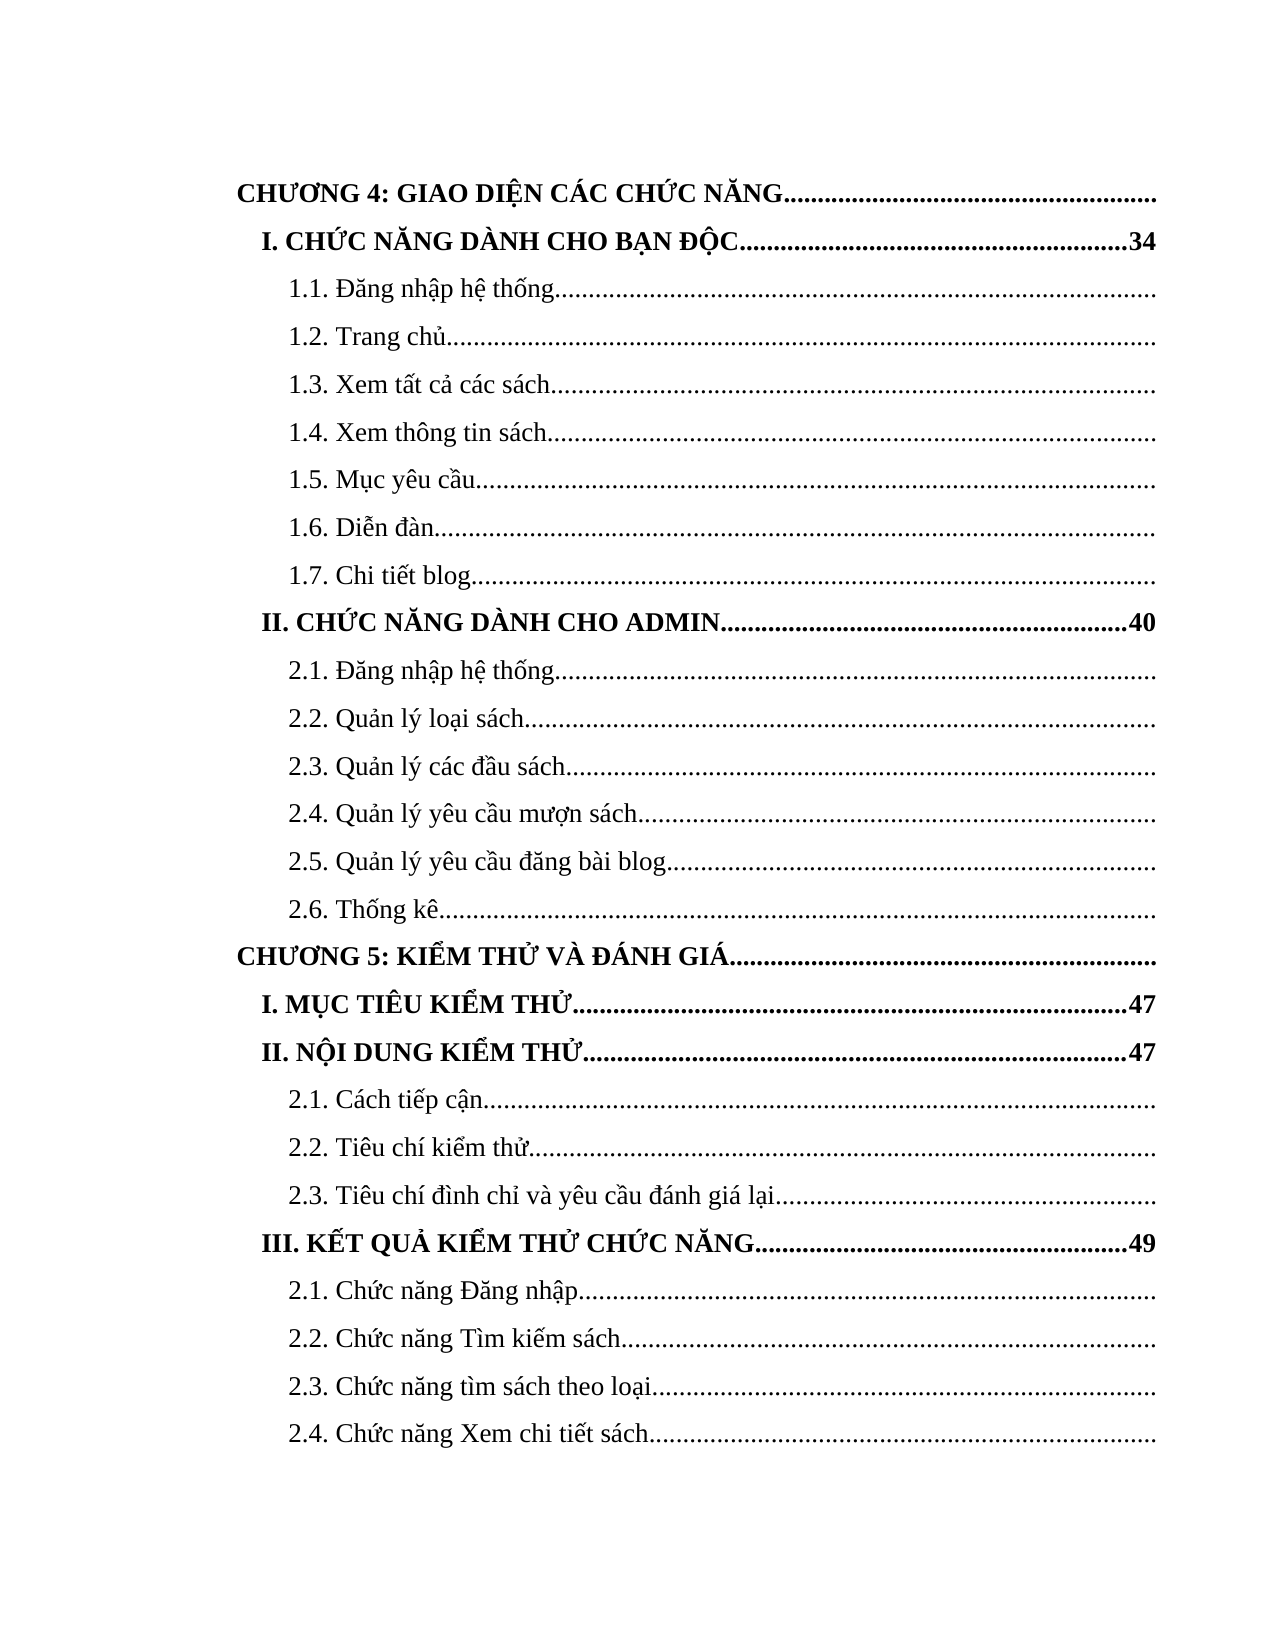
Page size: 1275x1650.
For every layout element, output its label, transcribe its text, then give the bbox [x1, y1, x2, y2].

text III. KẾT QUẢ KIỂM THỬ CHỨC NĂNG 49 [261, 1227, 1157, 1258]
text 2.5. Quản lý yêu cầu đăng bài blog 45 [288, 845, 1157, 876]
text II. CHỨC NĂNG DÀNH CHO ADMIN 40 [261, 607, 1157, 638]
text 1.6. Diễn đàn 39 [288, 511, 1157, 542]
text 1.5. Mục yêu cầu 38 [288, 463, 1157, 494]
text 1.3. Xem tất cả các sách 36 [288, 368, 1157, 399]
text I. MỤC TIÊU KIỂM THỬ 47 [261, 988, 1157, 1019]
text 2.1. Chức năng Đăng nhập 49 [288, 1274, 1157, 1306]
text I. CHỨC NĂNG DÀNH CHO BẠN ĐỘC 34 [261, 225, 1157, 256]
text 2.6. Thống kê 46 [288, 893, 1157, 924]
text 2.3. Tiêu chí đình chỉ và yêu cầu đánh giá lại 48 [288, 1179, 1157, 1210]
text 1.2. Trang chủ 35 [288, 320, 1157, 351]
text 2.1. Đăng nhập hệ thống 41 [288, 654, 1157, 685]
text CHƯƠNG 4: GIAO DIỆN CÁC CHỨC NĂNG 34 [207, 177, 1157, 208]
text II. NỘI DUNG KIỂM THỬ 47 [261, 1036, 1157, 1067]
text 2.1. Cách tiếp cận 47 [288, 1084, 1157, 1115]
text 2.4. Chức năng Xem chi tiết sách 51 [288, 1418, 1157, 1449]
text CHƯƠNG 5: KIỂM THỬ VÀ ĐÁNH GIÁ 47 [207, 941, 1157, 972]
text 2.3. Quản lý các đầu sách 42 [288, 750, 1157, 781]
text 2.2. Tiêu chí kiểm thử 48 [288, 1131, 1157, 1162]
text 2.4. Quản lý yêu cầu mượn sách 44 [288, 797, 1157, 828]
text 2.2. Chức năng Tìm kiếm sách 50 [288, 1322, 1157, 1353]
text 1.7. Chi tiết blog 40 [288, 559, 1157, 590]
text 1.4. Xem thông tin sách 37 [288, 416, 1157, 447]
text 2.2. Quản lý loại sách 42 [288, 702, 1157, 733]
text 2.3. Chức năng tìm sách theo loại. 50 [288, 1370, 1157, 1401]
text 1.1. Đăng nhập hệ thống 34 [288, 273, 1157, 304]
